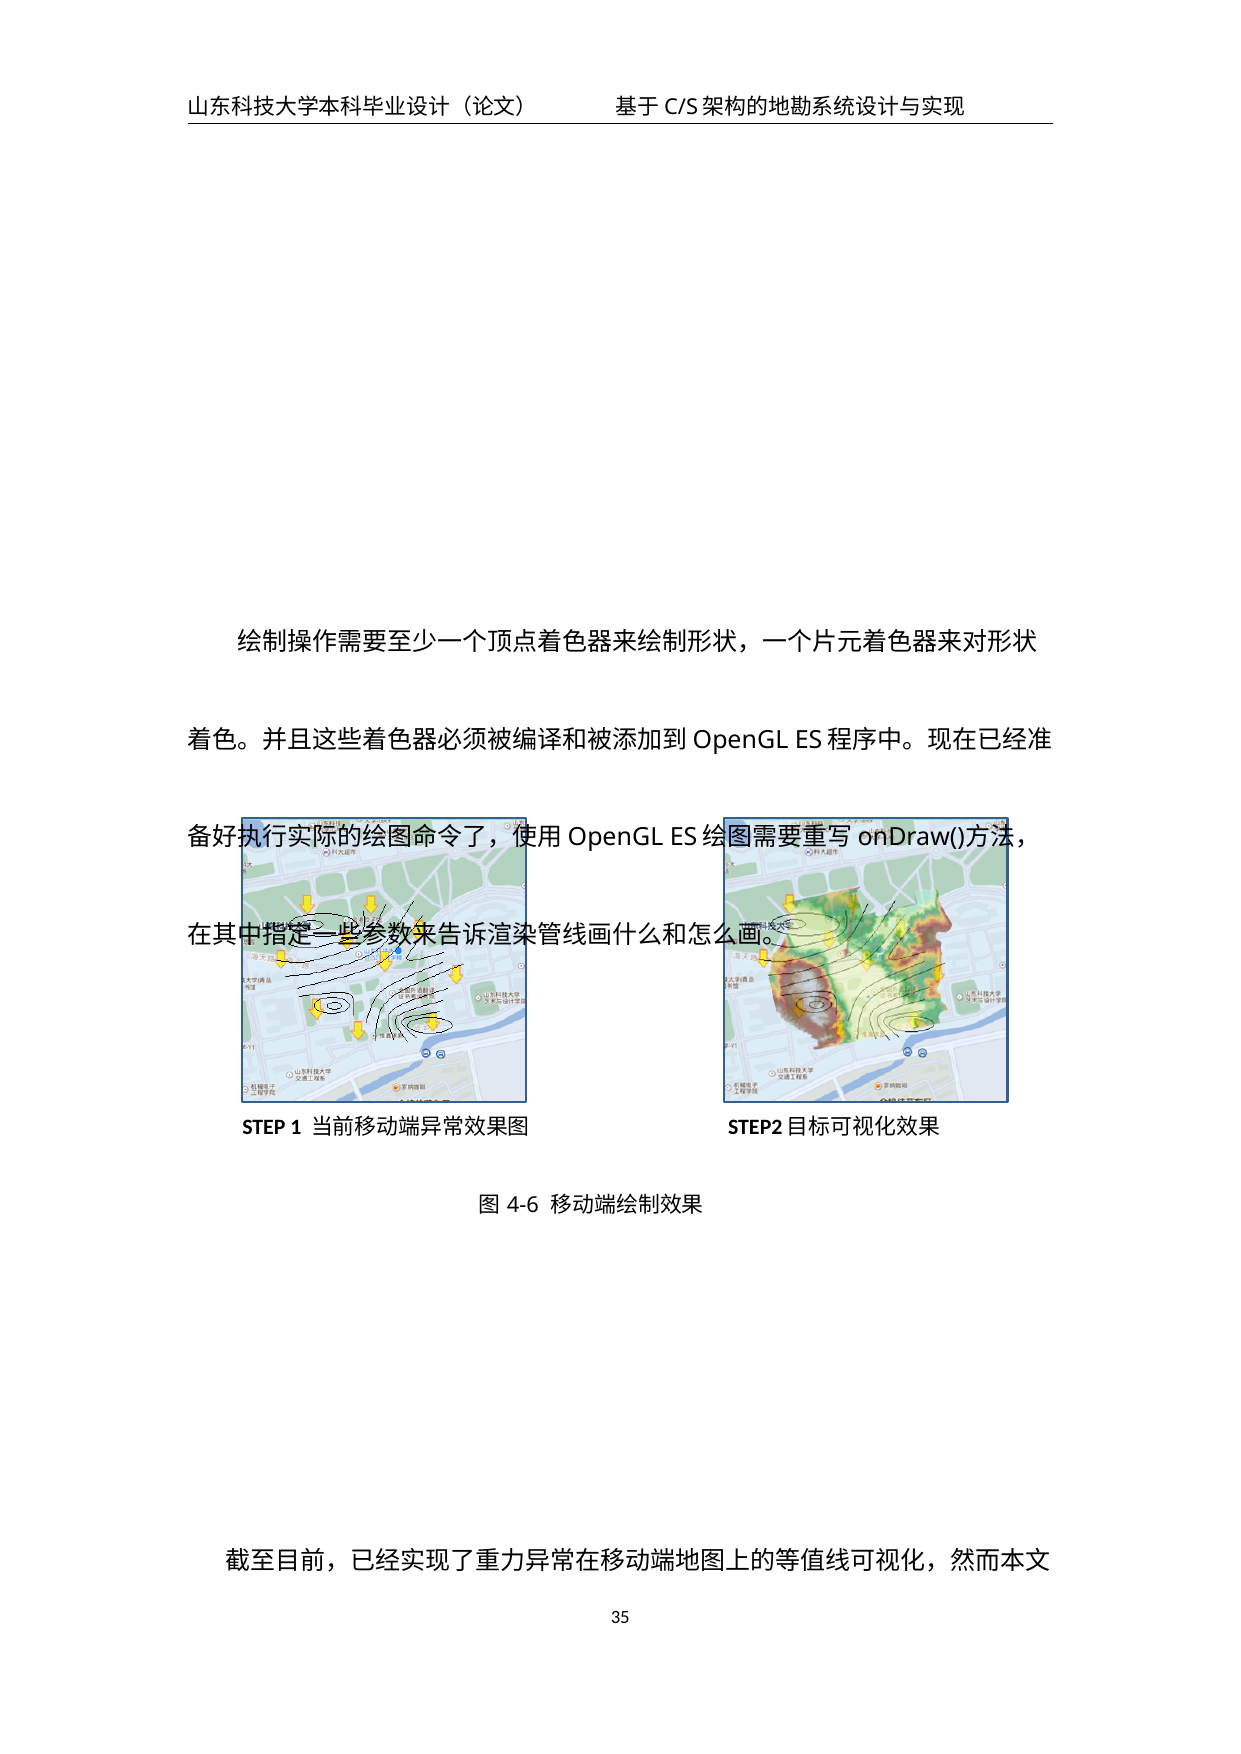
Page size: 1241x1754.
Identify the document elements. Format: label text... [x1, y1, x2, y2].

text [187, 1526, 1053, 1591]
text 绘制操作需要至少一个顶点着色器来绘制形状，一个片元着色器来对形状着色。并且这些着色器必须被编译和被添加到OpenGL ES程序中。现在已经准备好执行实际的绘图命令了，使用OpenGL ES绘图需要重写onDraw()方法，在其中指定一些参数来告诉渲染管线画什么和怎么画。 [187, 607, 1053, 965]
picture [243, 965, 525, 1101]
picture [725, 965, 1006, 1101]
